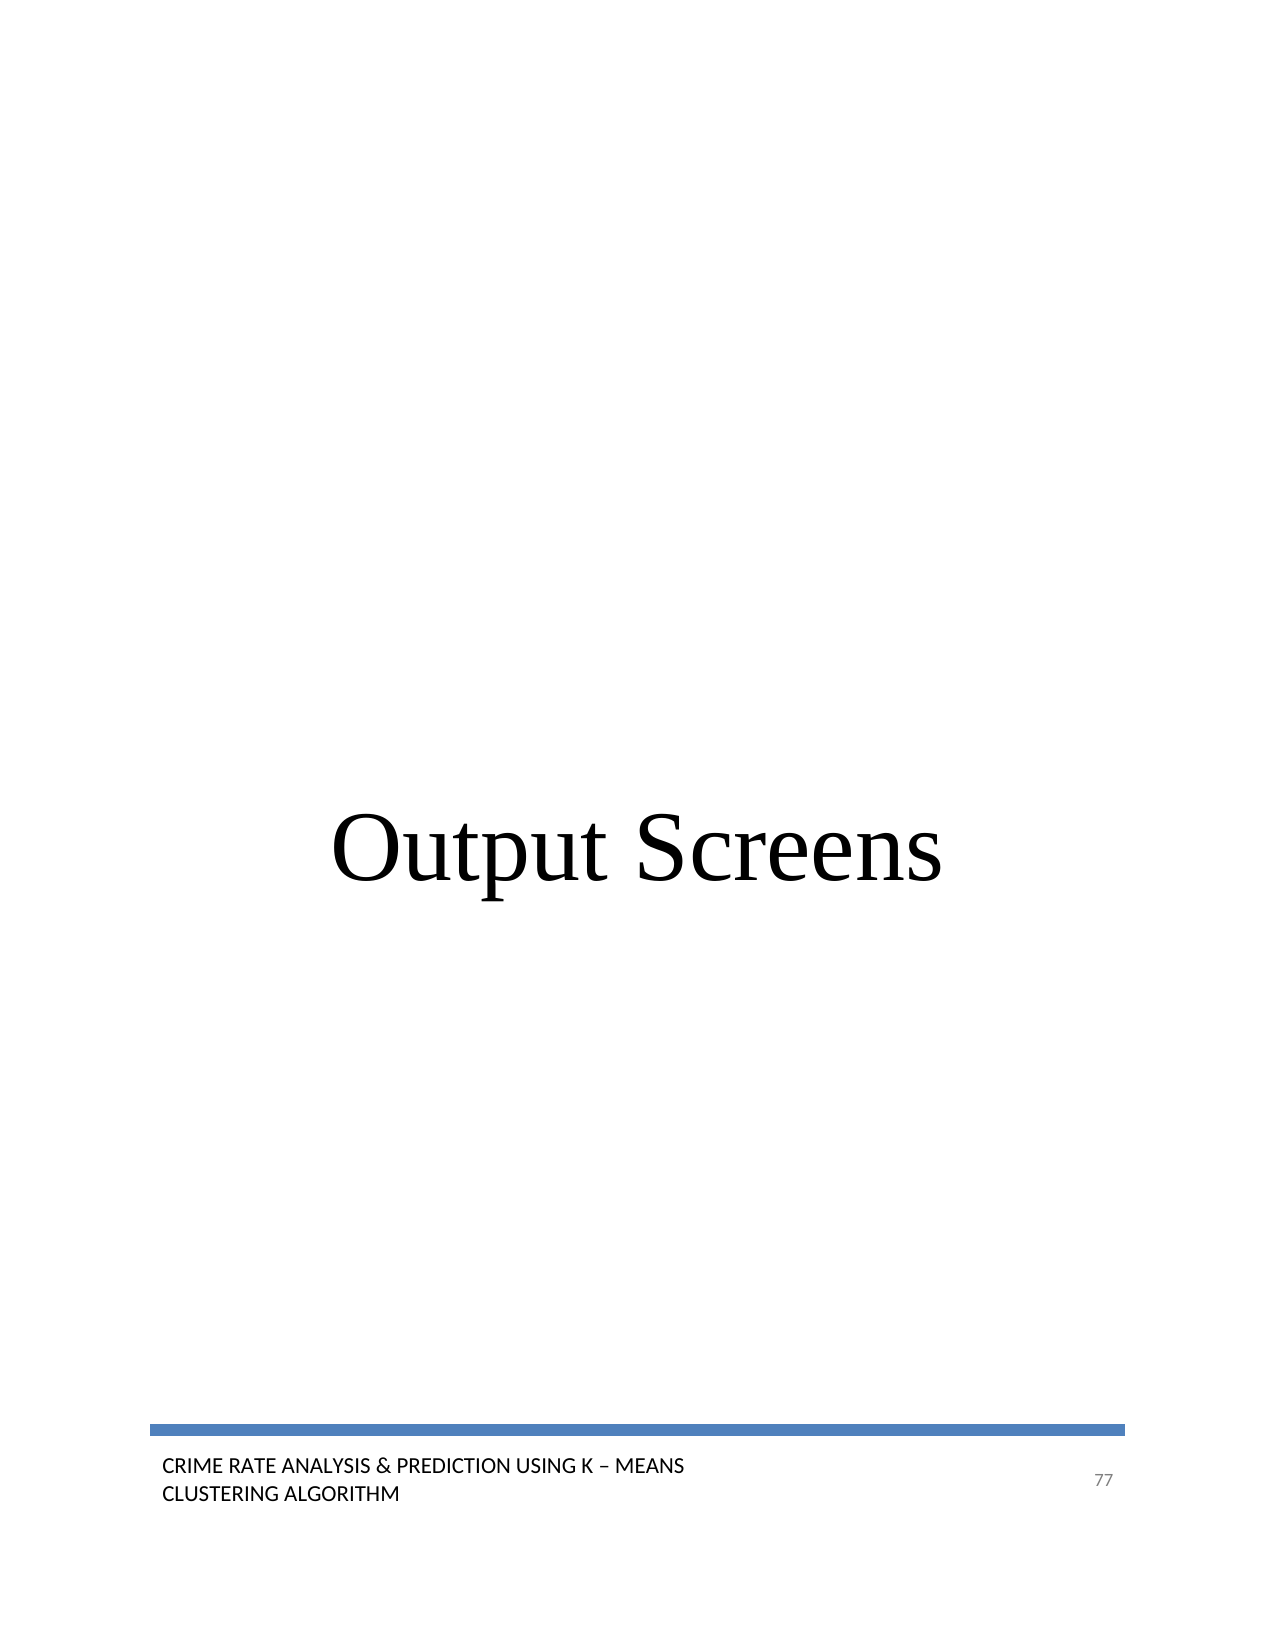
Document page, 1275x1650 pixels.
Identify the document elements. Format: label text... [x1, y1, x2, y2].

text Output Screens [150, 787, 1125, 902]
